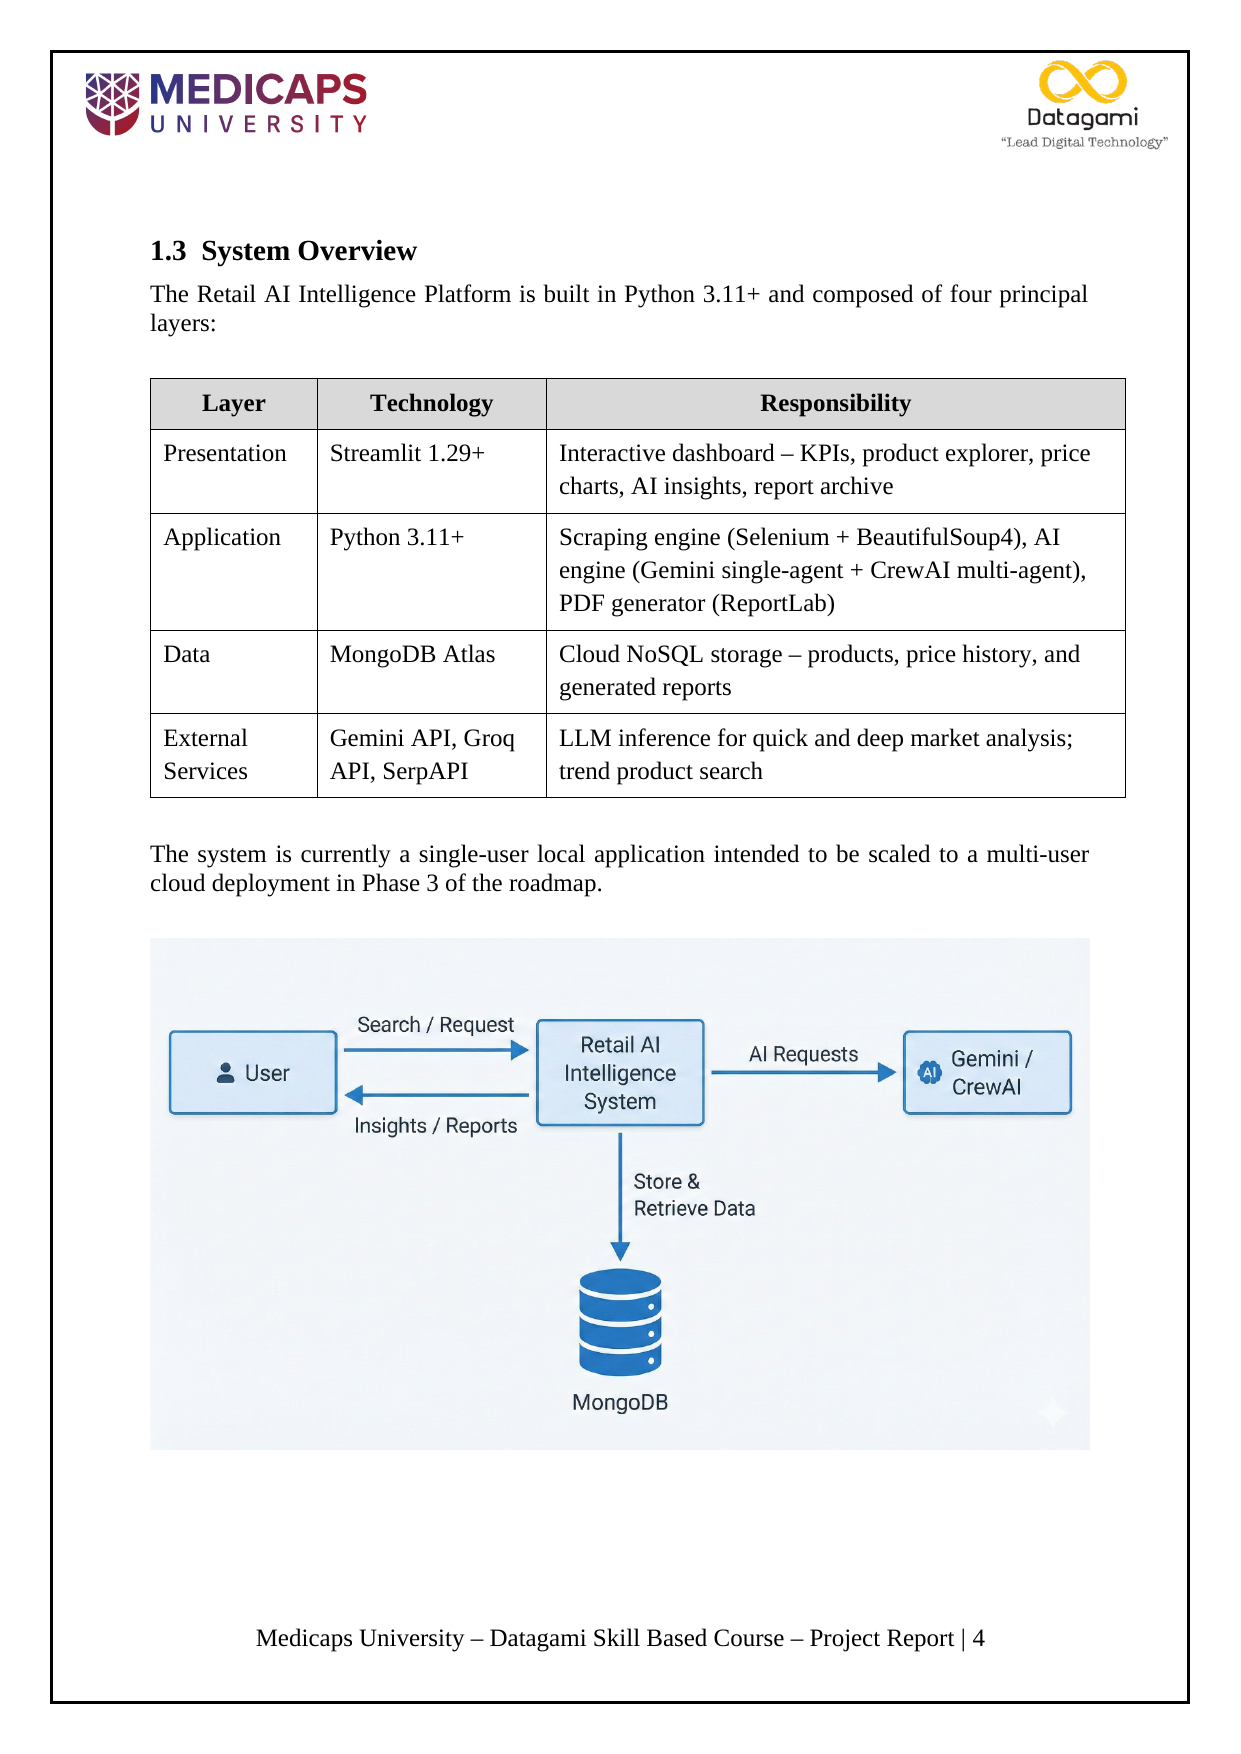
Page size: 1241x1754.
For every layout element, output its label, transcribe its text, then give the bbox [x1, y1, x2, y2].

text The system is currently a single-user local application intended to be scaled to a multi-user cloud deployment in Phase 3 of the roadmap. [150, 839, 1090, 897]
table_cell Presentation [151, 430, 317, 513]
text 1.3 System Overview [150, 233, 1090, 267]
table_header Layer [151, 379, 317, 429]
table_cell Data [151, 631, 317, 713]
table_cell LLM inference for quick and deep market analysis; trend product search [547, 714, 1125, 797]
picture [85, 73, 367, 136]
table_header Responsibility [547, 379, 1125, 429]
table_cell MongoDB Atlas [318, 631, 546, 713]
table_cell Application [151, 514, 317, 629]
table_cell External Services [151, 714, 317, 797]
table_header Technology [318, 379, 546, 429]
table_cell Gemini API, Groq API, SerpAPI [318, 714, 546, 797]
table_cell Cloud NoSQL storage – products, price history, and generated reports [547, 631, 1125, 713]
table_cell Streamlit 1.29+ [318, 430, 546, 513]
picture [997, 53, 1180, 152]
table_cell Python 3.11+ [318, 514, 546, 629]
table_cell Scraping engine (Selenium + BeautifulSoup4), AI engine (Gemini single-agent + CrewAI multi-agent), PDF generator (ReportLab) [547, 514, 1125, 629]
table_cell Interactive dashboard – KPIs, product explorer, price charts, AI insights, report archive [547, 430, 1125, 513]
picture [150, 938, 1090, 1450]
text The Retail AI Intelligence Platform is built in Python 3.11+ and composed of four principal layers: [150, 279, 1090, 337]
